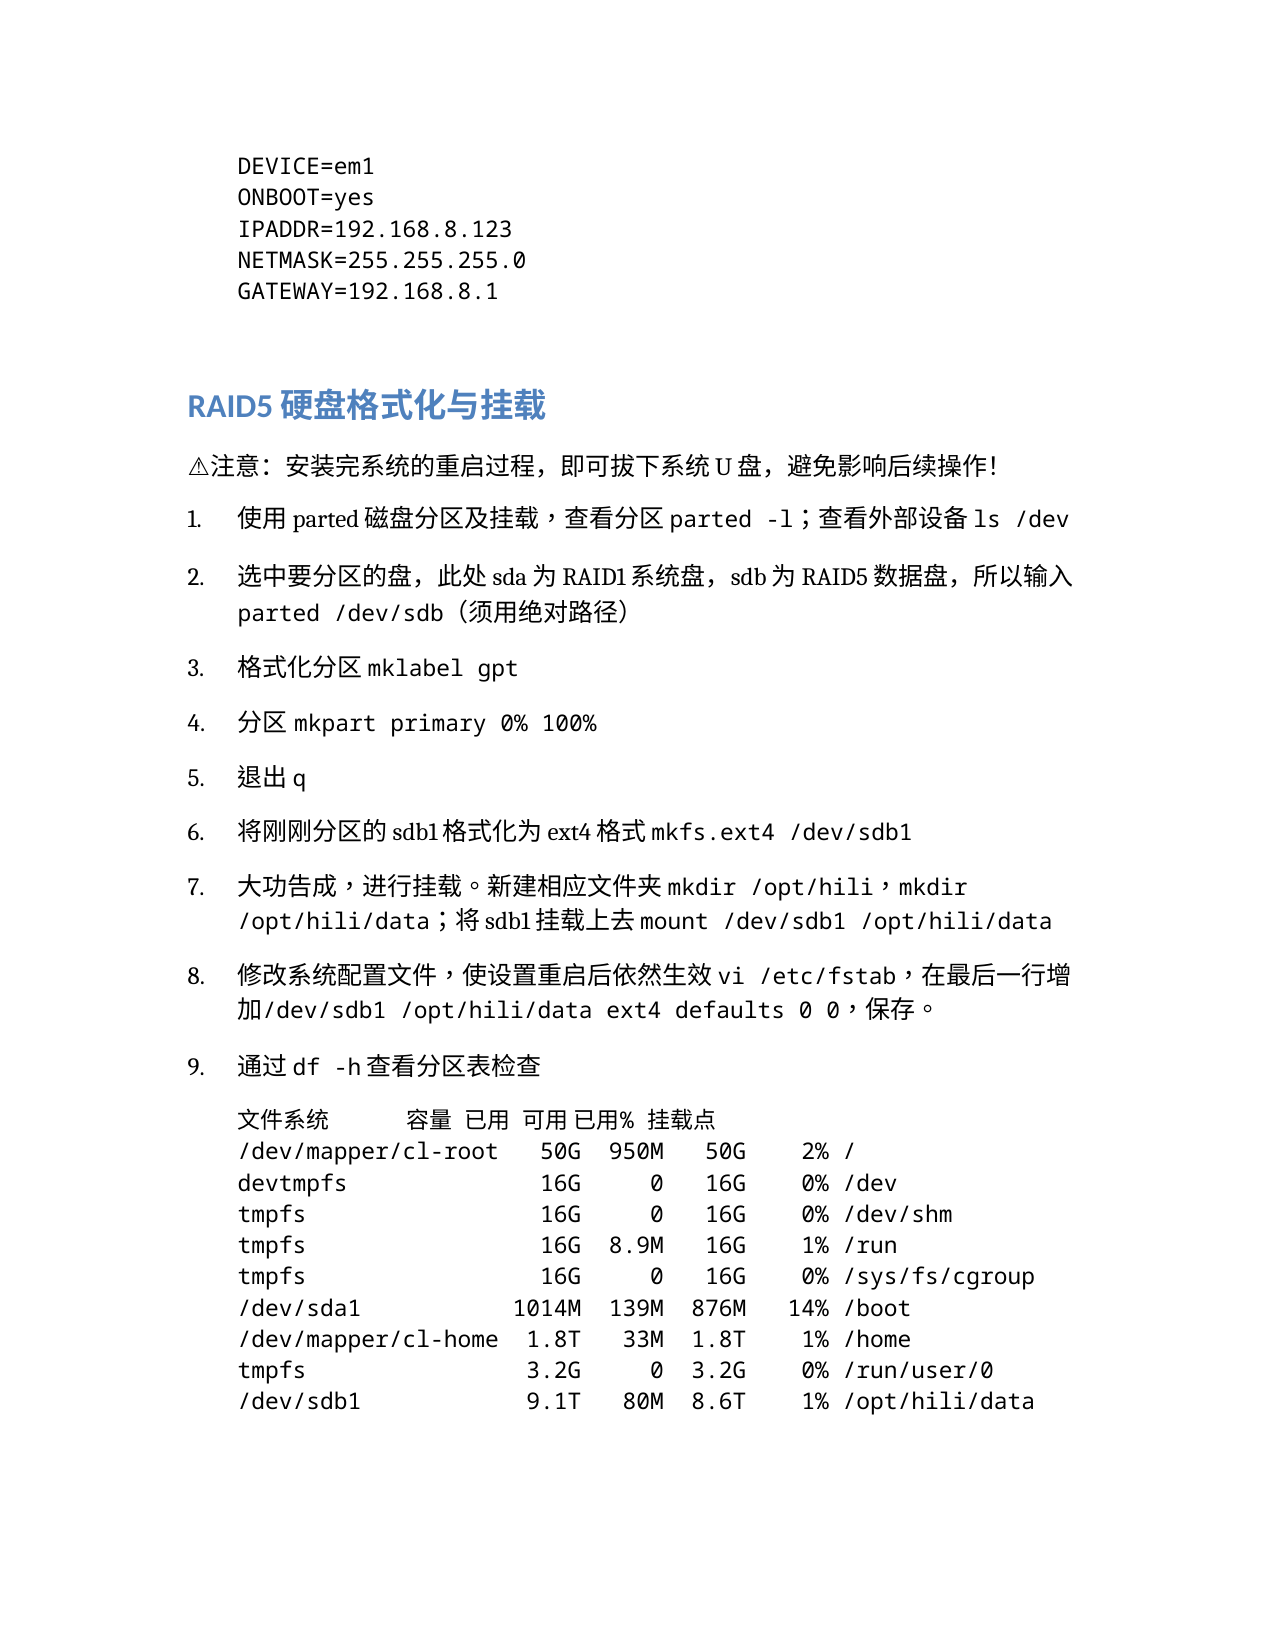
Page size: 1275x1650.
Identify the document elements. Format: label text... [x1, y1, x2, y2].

list 修改系统配置文件，使设置重启后依然生效vi /etc/fstab，在最后一行增加/dev/sdb1 /opt/hili/data ext4 defaults 0 0，保存。 [187, 958, 1087, 1026]
list 选中要分区的盘，此处sda为RAID1系统盘，sdb为RAID5数据盘，所以输入parted /dev/sdb（须用绝对路径） [187, 556, 1087, 628]
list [187, 150, 1087, 306]
subtitle RAID5硬盘格式化与挂载 [187, 379, 1087, 427]
list 格式化分区mklabel gpt [187, 649, 1087, 683]
text ⚠注意：安装完系统的重启过程，即可拔下系统U盘，避免影响后续操作！ [187, 446, 1087, 482]
list 通过df -h查看分区表检查 [187, 1047, 1087, 1083]
list 退出q [187, 759, 1087, 793]
list 使用parted磁盘分区及挂载，查看分区parted -l；查看外部设备ls /dev [187, 501, 1087, 535]
list 分区 mkpart primary 0% 100% [187, 704, 1087, 738]
list 文件系统 容量 已用 可用 已用% 挂载点 /dev/mapper/cl-root 50G 950M 50G 2% / devtmpfs 16G 0 16G 0% /dev tmpfs 16G 0 16G 0% /dev/shm tmpfs 16G 8.9M 16G 1% /run tmpfs 16G 0 16G 0% /sys/fs/cgroup /dev/sda1 1014M 139M 876M 14% /boot /dev/mapper/cl-home 1.8T 33M 1.8T 1% /home tmpfs 3.2G 0 3.2G 0% /run/user/0 /dev/sdb1 9.1T 80M 8.6T 1% /opt/hili/data [187, 1104, 1087, 1416]
list 将刚刚分区的sdb1格式化为ext4格式mkfs.ext4 /dev/sdb1 [187, 814, 1087, 848]
list 大功告成，进行挂载。新建相应文件夹mkdir /opt/hili，mkdir /opt/hili/data；将sdb1挂载上去mount /dev/sdb1 /opt/hili/data [187, 869, 1087, 937]
